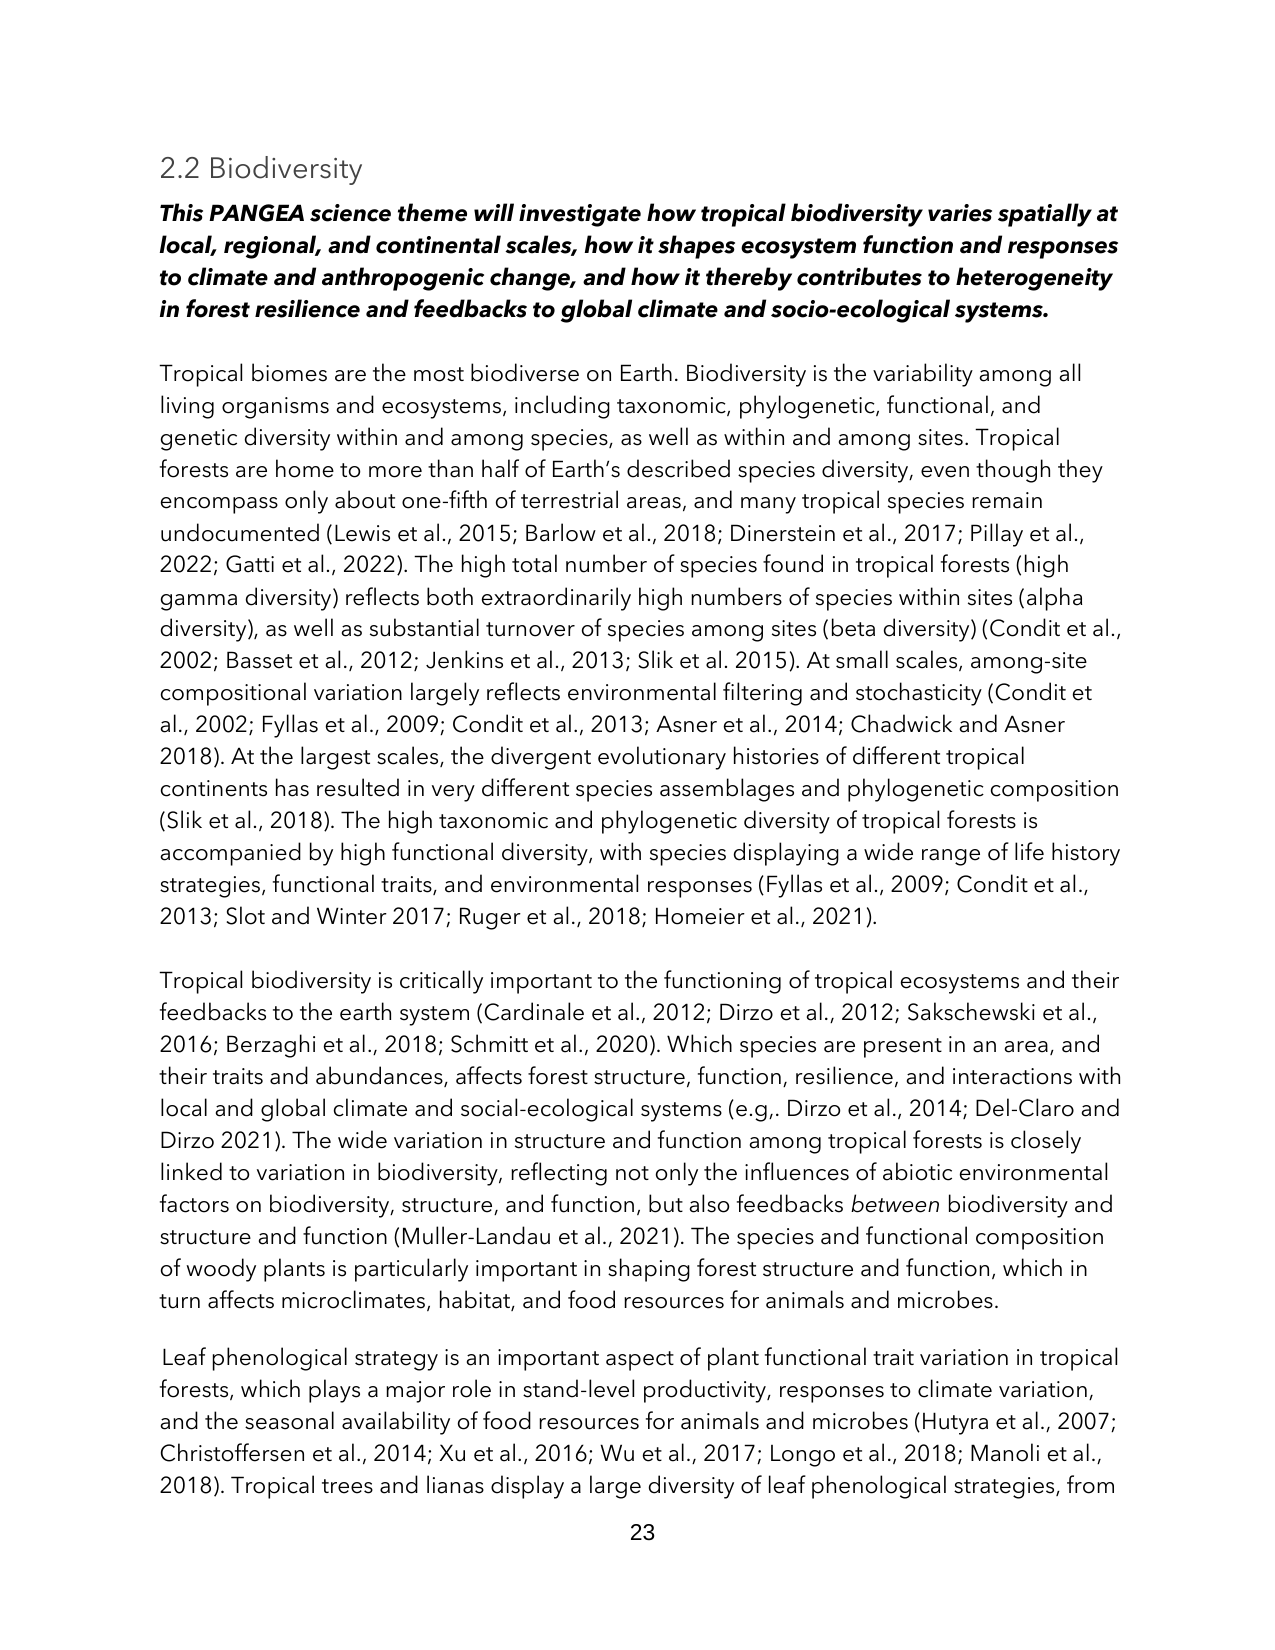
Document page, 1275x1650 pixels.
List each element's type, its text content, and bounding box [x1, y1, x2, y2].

subtitle 2.2 Biodiversity [159, 150, 1125, 185]
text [159, 1343, 1125, 1499]
text Tropical biodiversity is critically important to the functioning of tropical ecosystems and their feedbacks to the earth system (Cardinale et al., 2012; Dirzo et al., 2012; Sakschewski et al., 2016; Berzaghi et al., 2018; Schmitt et al., 2020). Which species are present in an area, and their traits and abundances, affects forest structure, function, resilience, and interactions with local and global climate and social-ecological systems (e.g,. Dirzo et al., 2014; Del-Claro and Dirzo 2021). The wide variation in structure and function among tropical forests is closely linked to variation in biodiversity, reflecting not only the influences of abiotic environmental factors on biodiversity, structure, and function, but also feedbacks between biodiversity and structure and function (Muller-Landau et al., 2021). The species and functional composition of woody plants is particularly important in shaping forest structure and function, which in turn affects microclimates, habitat, and food resources for animals and microbes. [159, 967, 1125, 1314]
text This PANGEA science theme will investigate how tropical biodiversity varies spatially at local, regional, and continental scales, how it shapes ecosystem function and responses to climate and anthropogenic change, and how it thereby contributes to heterogeneity in forest resilience and feedbacks to global climate and socio-ecological systems. [159, 199, 1125, 323]
text Tropical biomes are the most biodiverse on Earth. Biodiversity is the variability among all living organisms and ecosystems, including taxonomic, phylogenetic, functional, and genetic diversity within and among species, as well as within and among sites. Tropical forests are home to more than half of Earth’s described species diversity, even though they encompass only about one-fifth of terrestrial areas, and many tropical species remain undocumented (Lewis et al., 2015; Barlow et al., 2018; Dinerstein et al., 2017; Pillay et al., 2022; Gatti et al., 2022). The high total number of species found in tropical forests (high gamma diversity) reflects both extraordinarily high numbers of species within sites (alpha diversity), as well as substantial turnover of species among sites (beta diversity) (Condit et al., 2002; Basset et al., 2012; Jenkins et al., 2013; Slik et al. 2015). At small scales, among-site compositional variation largely reflects environmental filtering and stochasticity (Condit et al., 2002; Fyllas et al., 2009; Condit et al., 2013; Asner et al., 2014; Chadwick and Asner 2018). At the largest scales, the divergent evolutionary histories of different tropical continents has resulted in very different species assemblages and phylogenetic composition (Slik et al., 2018). The high taxonomic and phylogenetic diversity of tropical forests is accompanied by high functional diversity, with species displaying a wide range of life history strategies, functional traits, and environmental responses (Fyllas et al., 2009; Condit et al., 2013; Slot and Winter 2017; Ruger et al., 2018; Homeier et al., 2021). [159, 359, 1125, 930]
